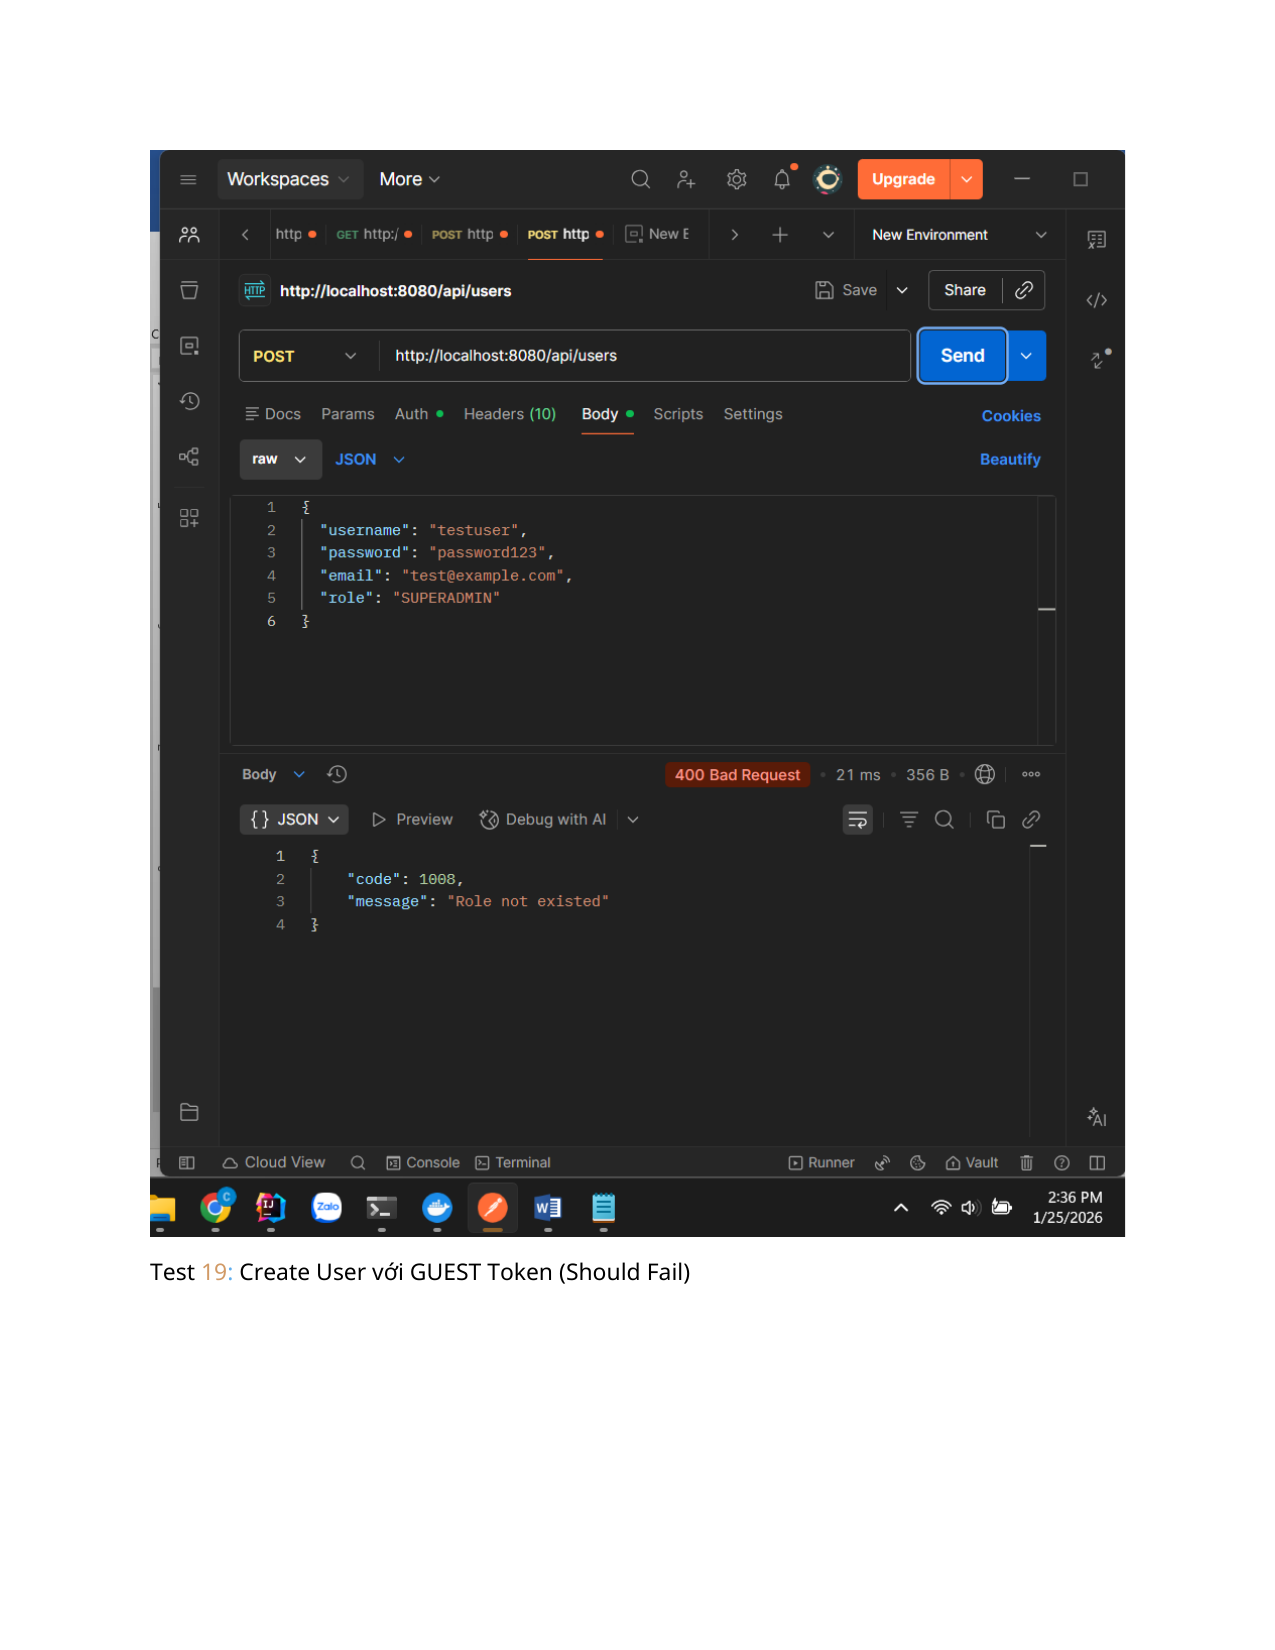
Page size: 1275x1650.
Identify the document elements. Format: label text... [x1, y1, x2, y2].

picture [150, 150, 1125, 1237]
text Test 19: Create User với GUEST Token (Should Fail) [150, 1256, 1125, 1287]
